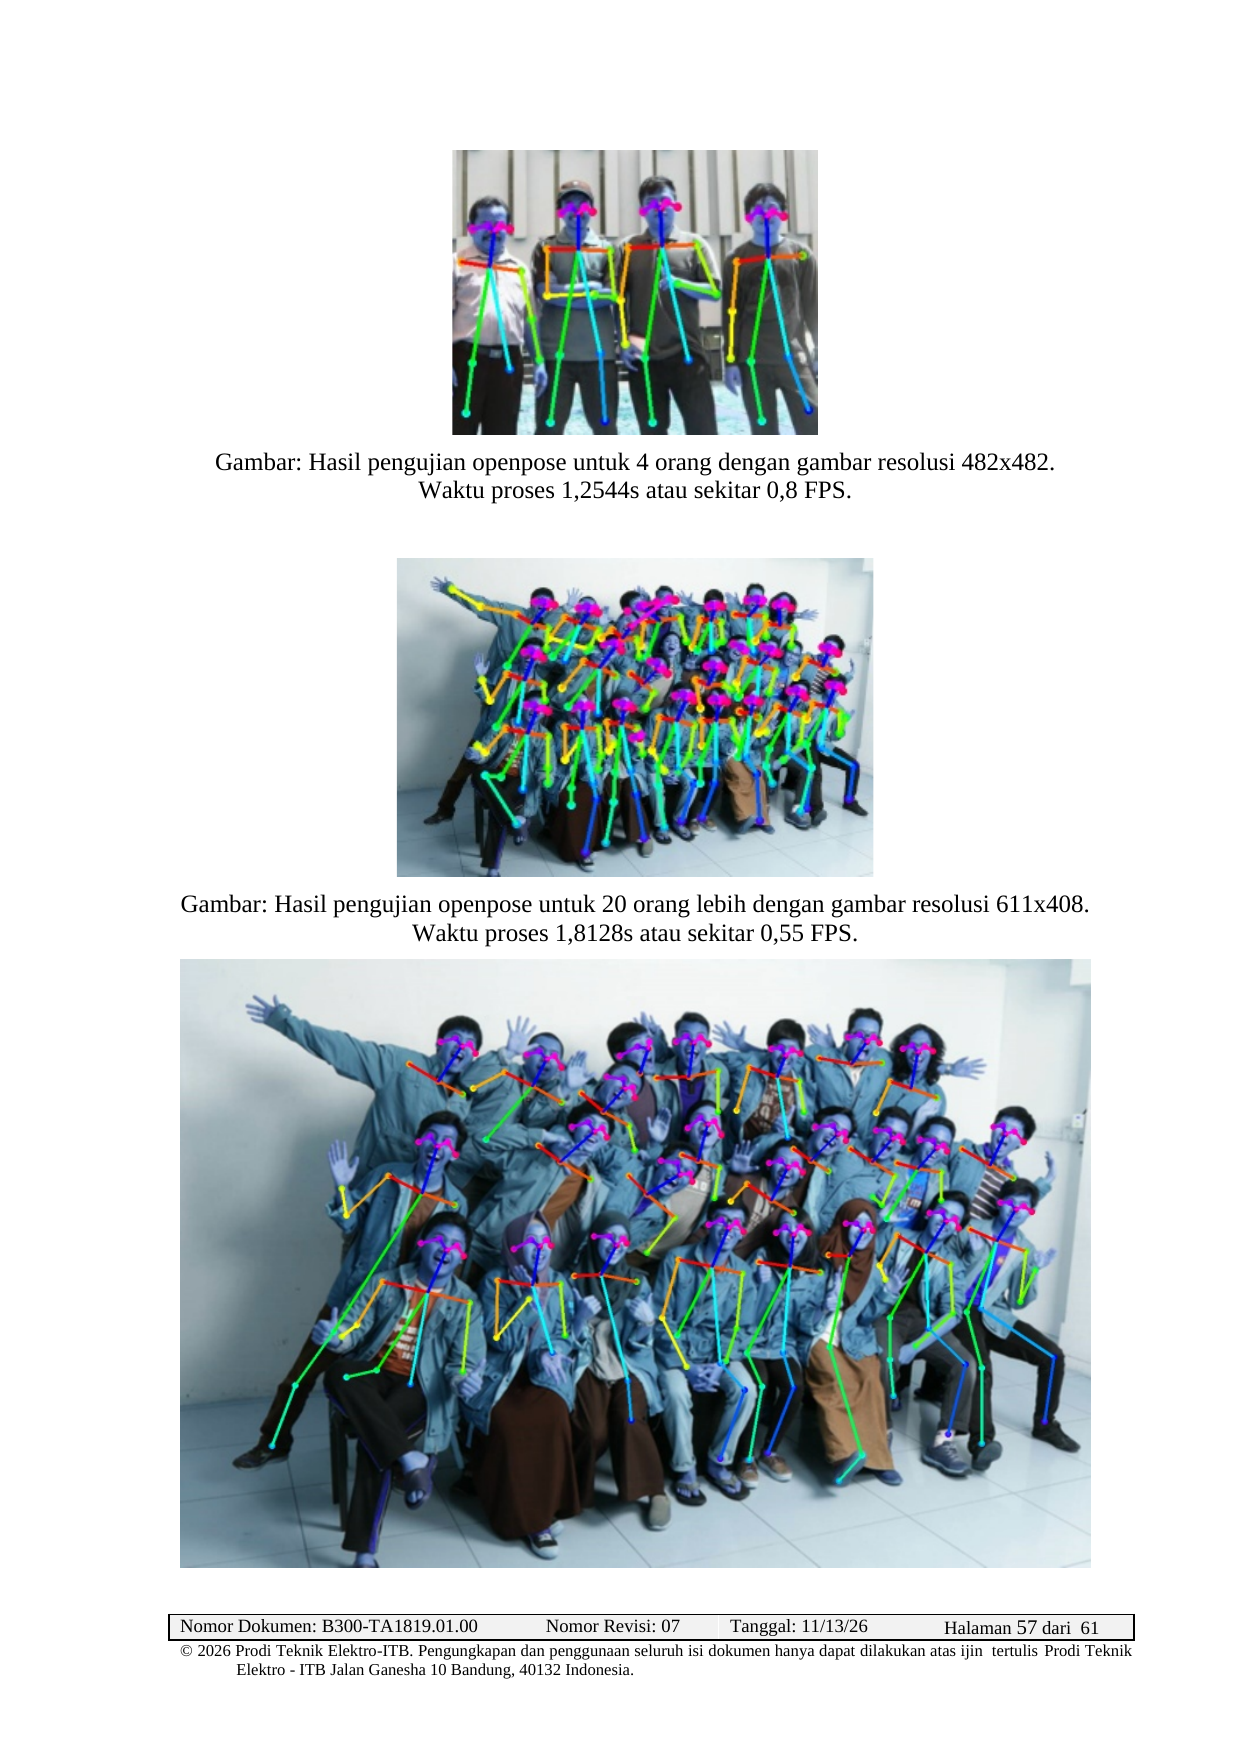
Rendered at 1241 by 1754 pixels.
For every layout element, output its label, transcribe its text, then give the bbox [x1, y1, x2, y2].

picture [396, 558, 874, 877]
text Gambar: Hasil pengujian openpose untuk 4 orang dengan gambar resolusi 482x482. Waktu proses 1,2544s atau sekitar 0,8 FPS. [180, 447, 1090, 504]
picture [452, 150, 818, 435]
picture [180, 959, 1091, 1568]
text Gambar: Hasil pengujian openpose untuk 20 orang lebih dengan gambar resolusi 611x408. Waktu proses 1,8128s atau sekitar 0,55 FPS. [180, 889, 1090, 947]
